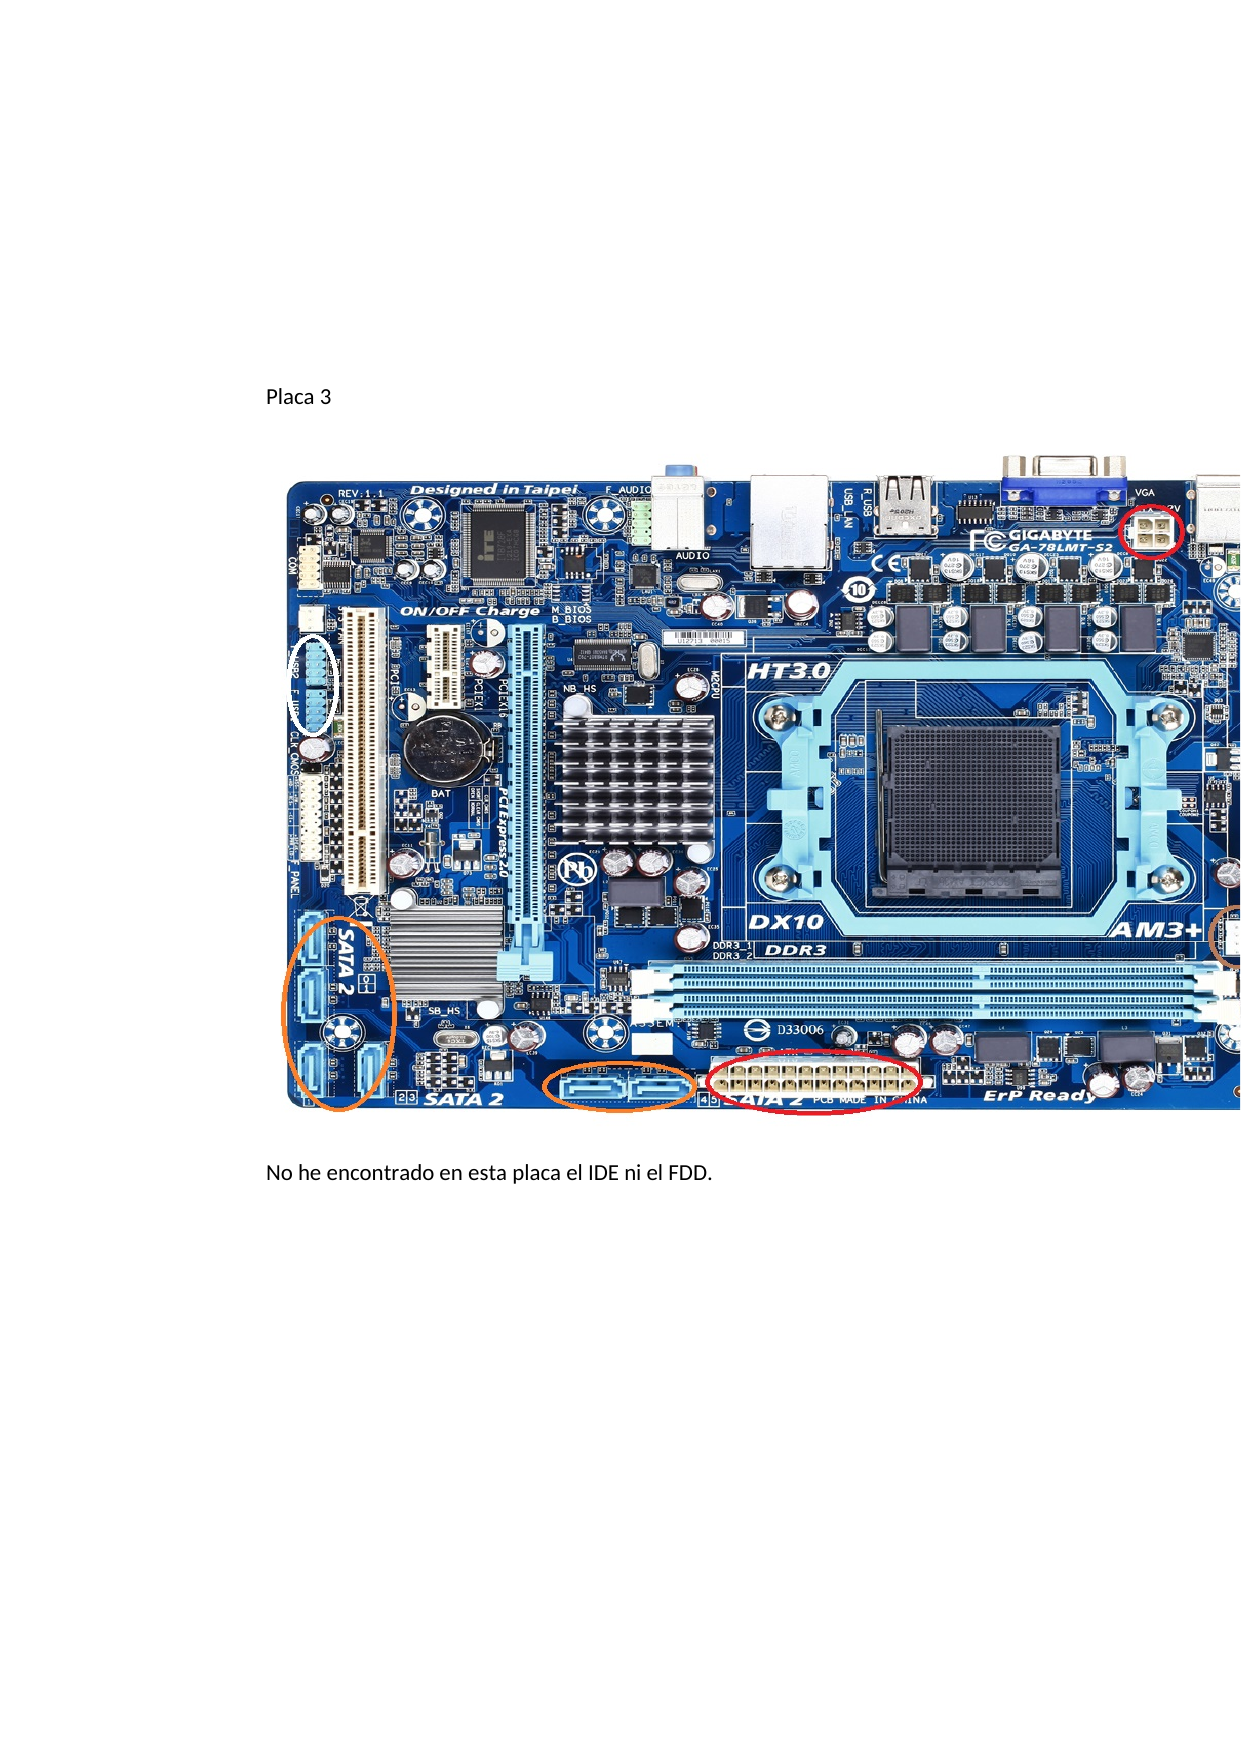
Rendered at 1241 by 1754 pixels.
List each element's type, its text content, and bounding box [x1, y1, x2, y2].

text Placa 3 [177, 382, 1063, 410]
picture [265, 440, 1241, 1127]
text No he encontrado en esta placa el IDE ni el FDD. [177, 1158, 1063, 1186]
